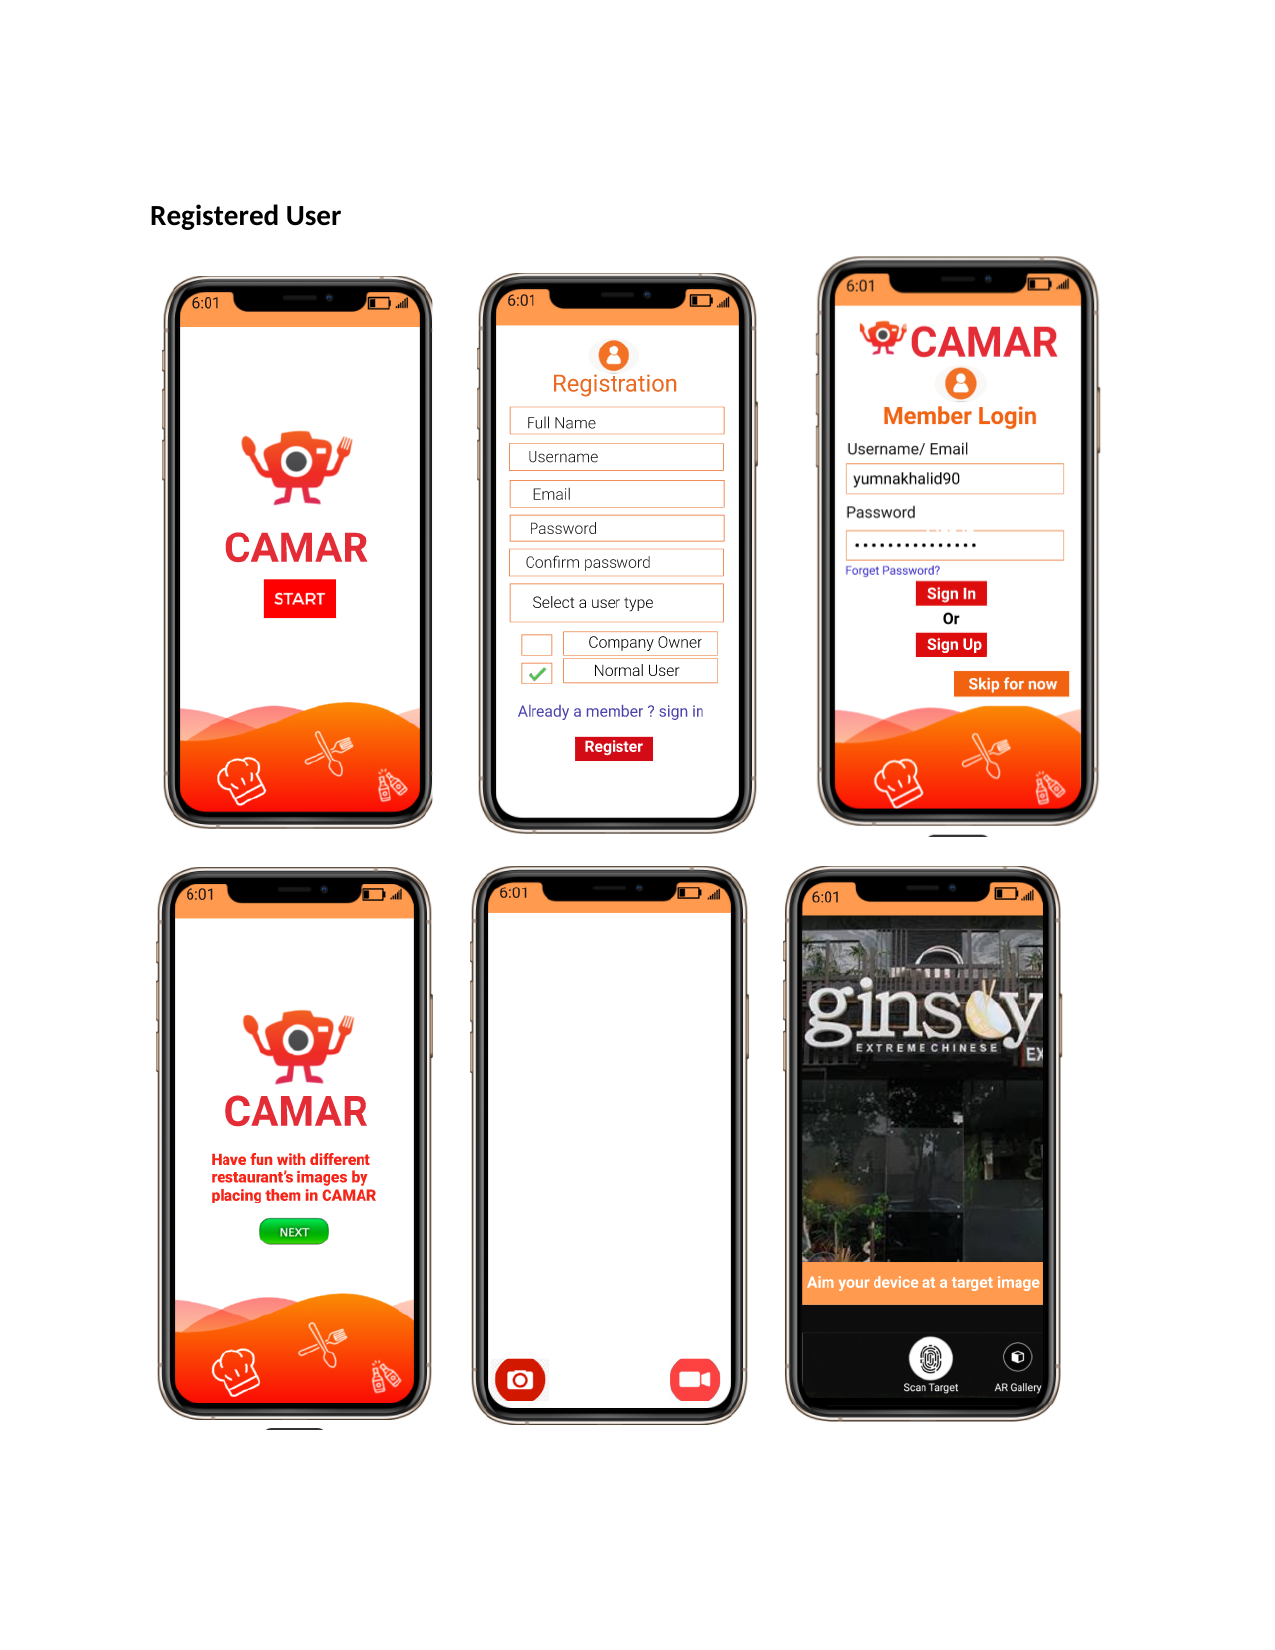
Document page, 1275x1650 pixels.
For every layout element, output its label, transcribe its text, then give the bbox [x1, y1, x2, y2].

picture [458, 268, 781, 837]
picture [150, 255, 433, 837]
picture [448, 855, 1068, 1430]
picture [150, 865, 444, 1430]
text Registered User [150, 197, 1125, 232]
picture [801, 252, 1107, 837]
